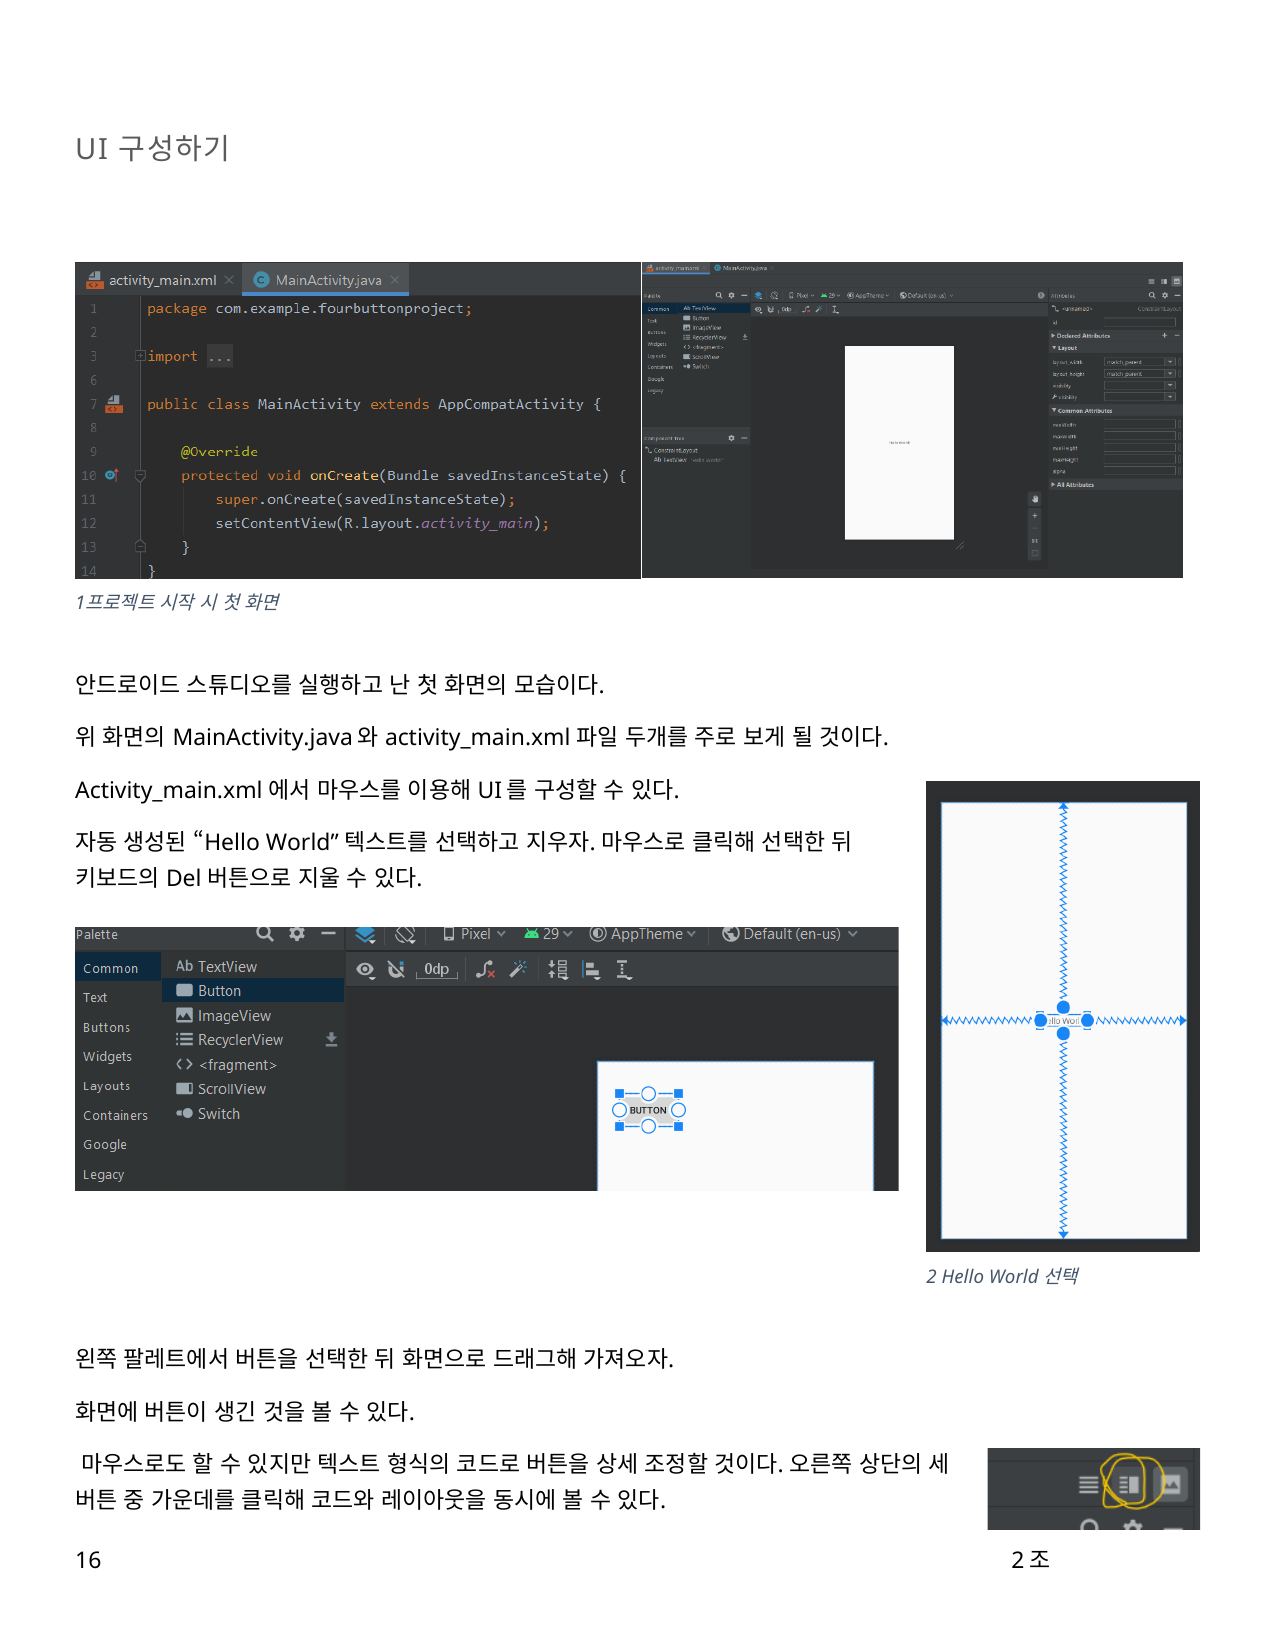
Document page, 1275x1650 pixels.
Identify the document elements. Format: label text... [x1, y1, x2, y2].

text 화면에 버튼이 생긴 것을 볼 수 있다. [75, 1393, 1200, 1427]
subtitle UI 구성하기 [75, 125, 1200, 168]
text Activity_main.xml 에서 마우스를 이용해 UI를 구성할 수 있다. [75, 772, 1200, 805]
text 위 화면의 MainActivity.java와 activity_main.xml 파일 두개를 주로 보게 될 것이다. [75, 719, 1200, 752]
picture [642, 262, 1183, 578]
text 자동 생성된 “Hello World” 텍스트를 선택하고 지우자. 마우스로 클릭해 선택한 뒤 키보드의 Del 버튼으로 지울 수 있다. [75, 824, 926, 893]
text 마우스로도 할 수 있지만 텍스트 형식의 코드로 버튼을 상세 조정할 것이다. 오른쪽 상단의 세 버튼 중 가운데를 클릭해 코드와 레이아웃을 동시에 볼 수 있다. [75, 1446, 1200, 1515]
picture [75, 927, 899, 1191]
picture [987, 1448, 1200, 1530]
picture [75, 262, 641, 579]
picture [926, 781, 1200, 1252]
